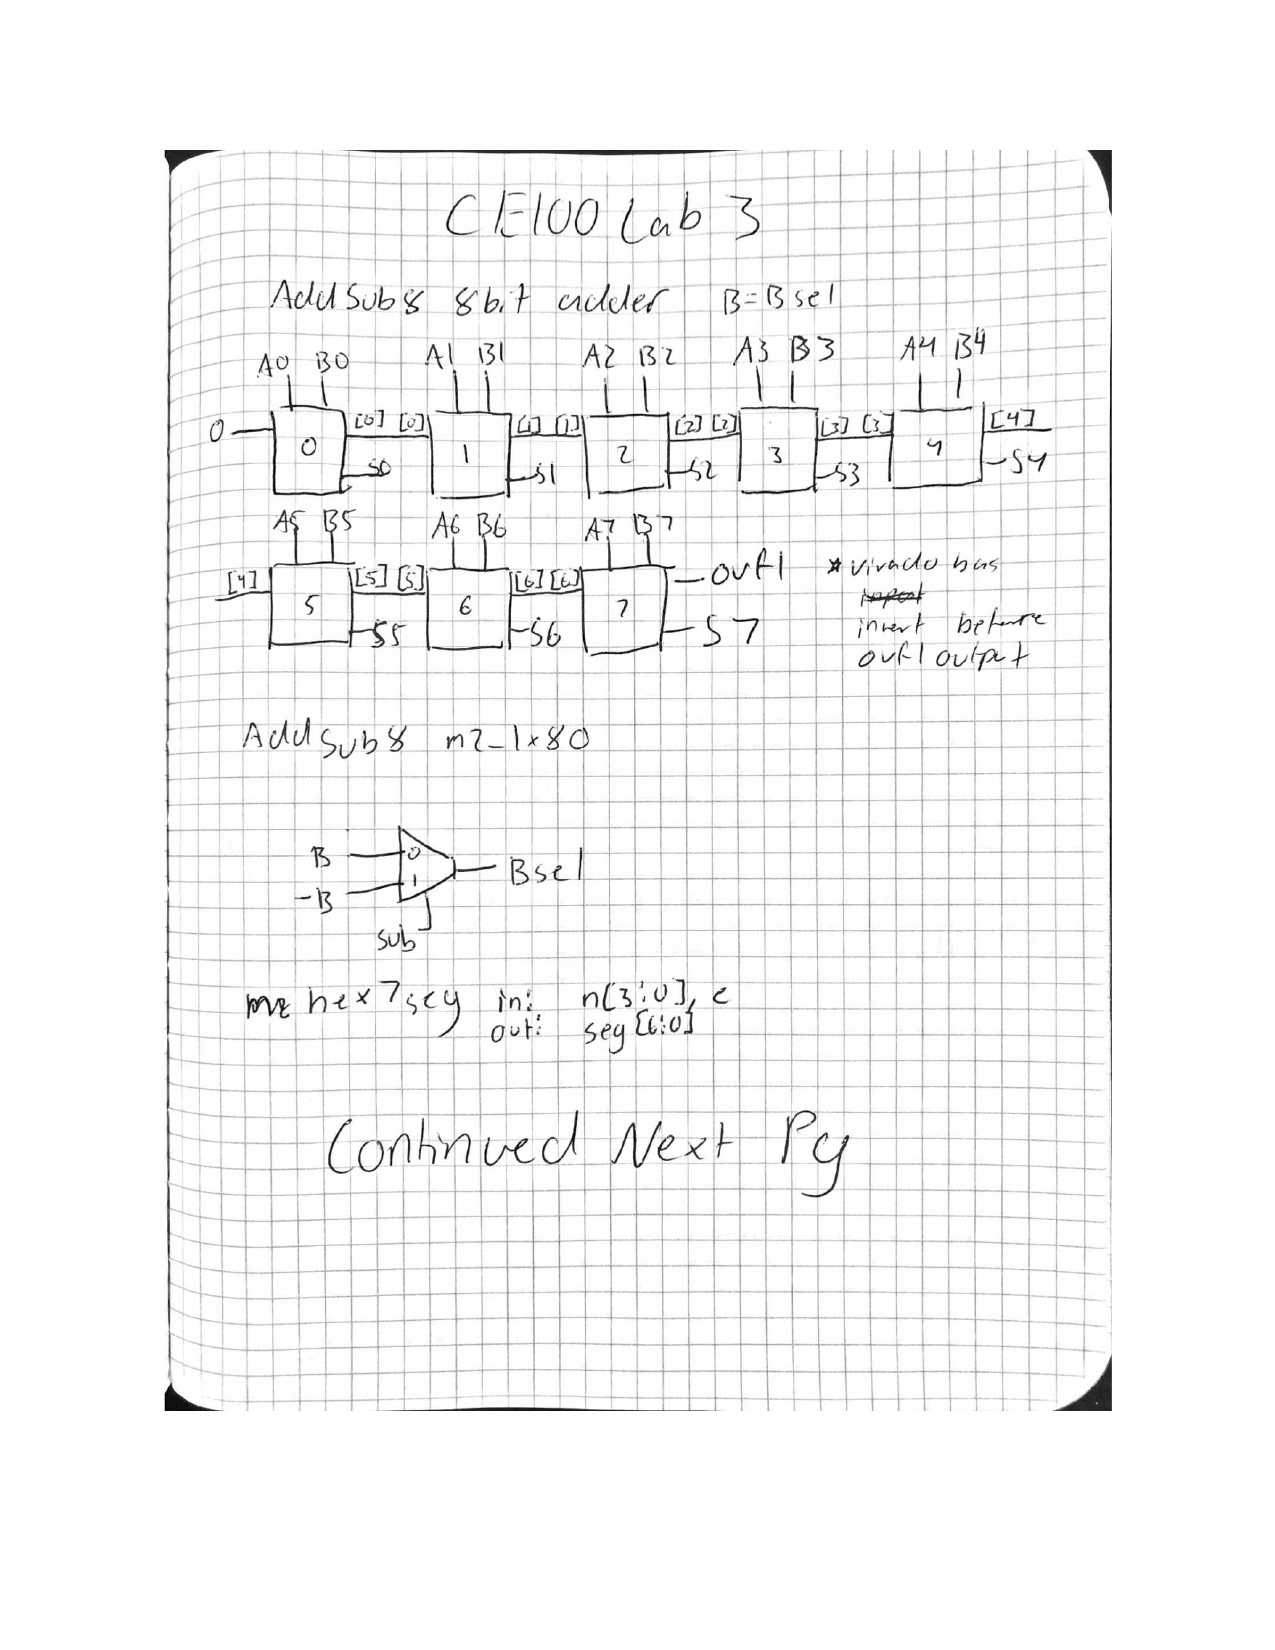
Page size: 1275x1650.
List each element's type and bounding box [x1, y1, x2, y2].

picture [150, 150, 1125, 1411]
